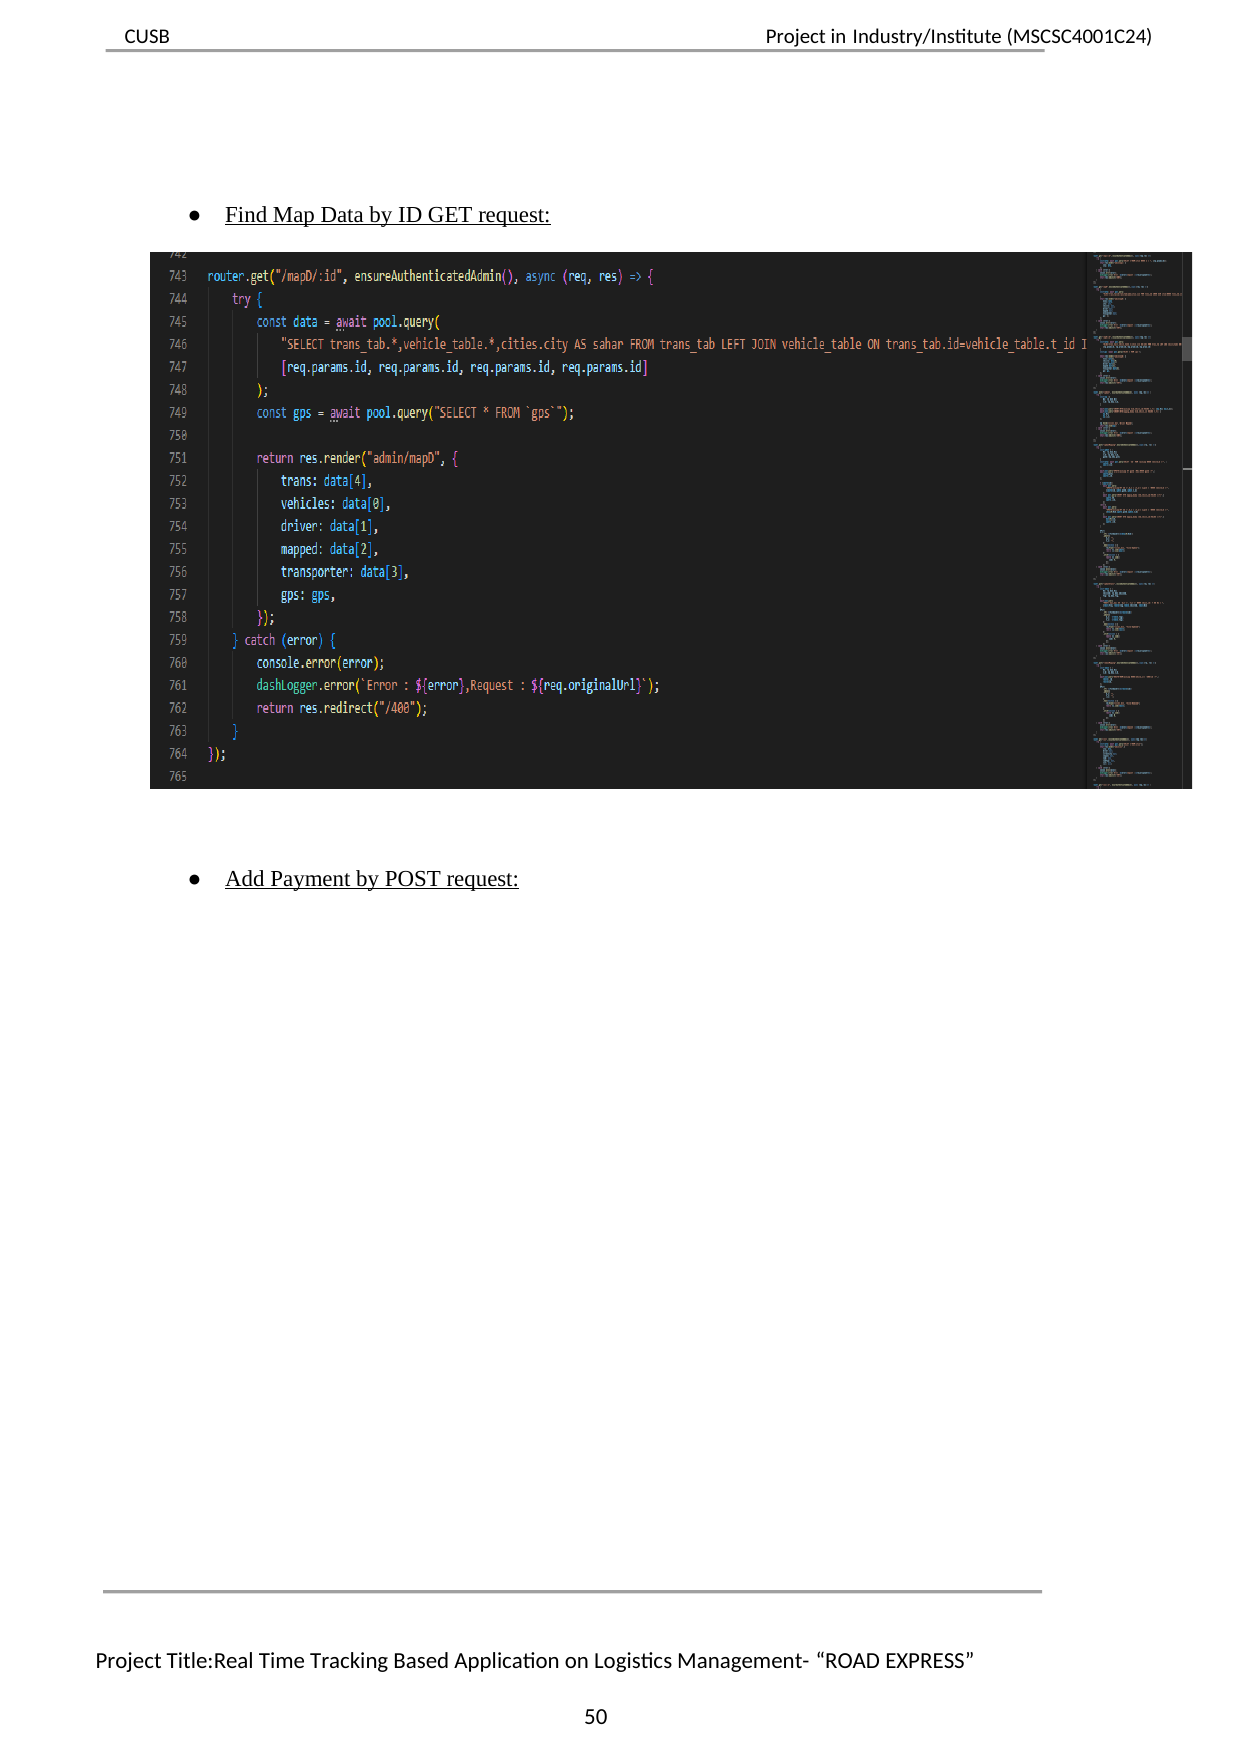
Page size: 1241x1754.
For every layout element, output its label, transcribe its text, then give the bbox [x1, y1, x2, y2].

picture [150, 252, 1193, 789]
list Find Map Data by ID GET request: [187, 201, 1106, 227]
list Add Payment by POST request: [187, 865, 1106, 891]
